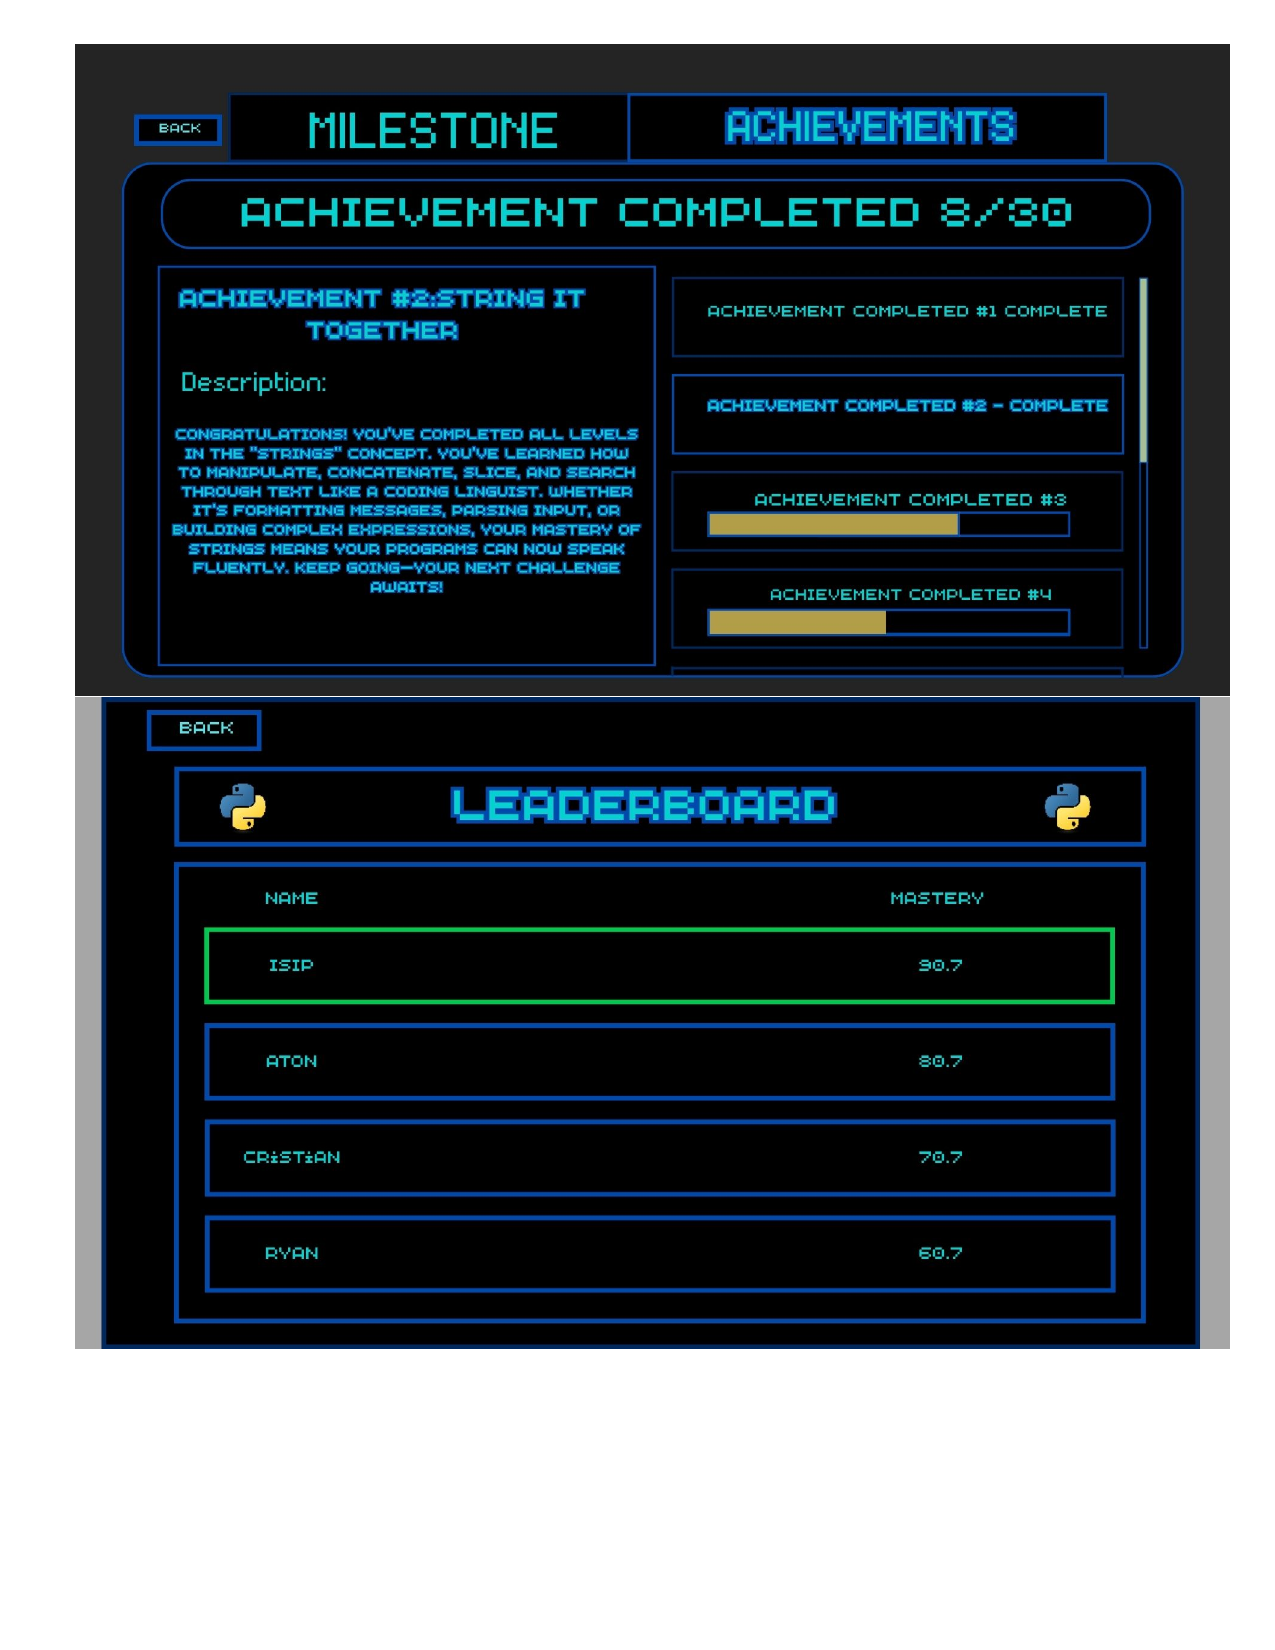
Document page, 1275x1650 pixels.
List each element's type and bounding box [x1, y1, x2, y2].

picture [75, 44, 1230, 696]
picture [75, 697, 1230, 1349]
